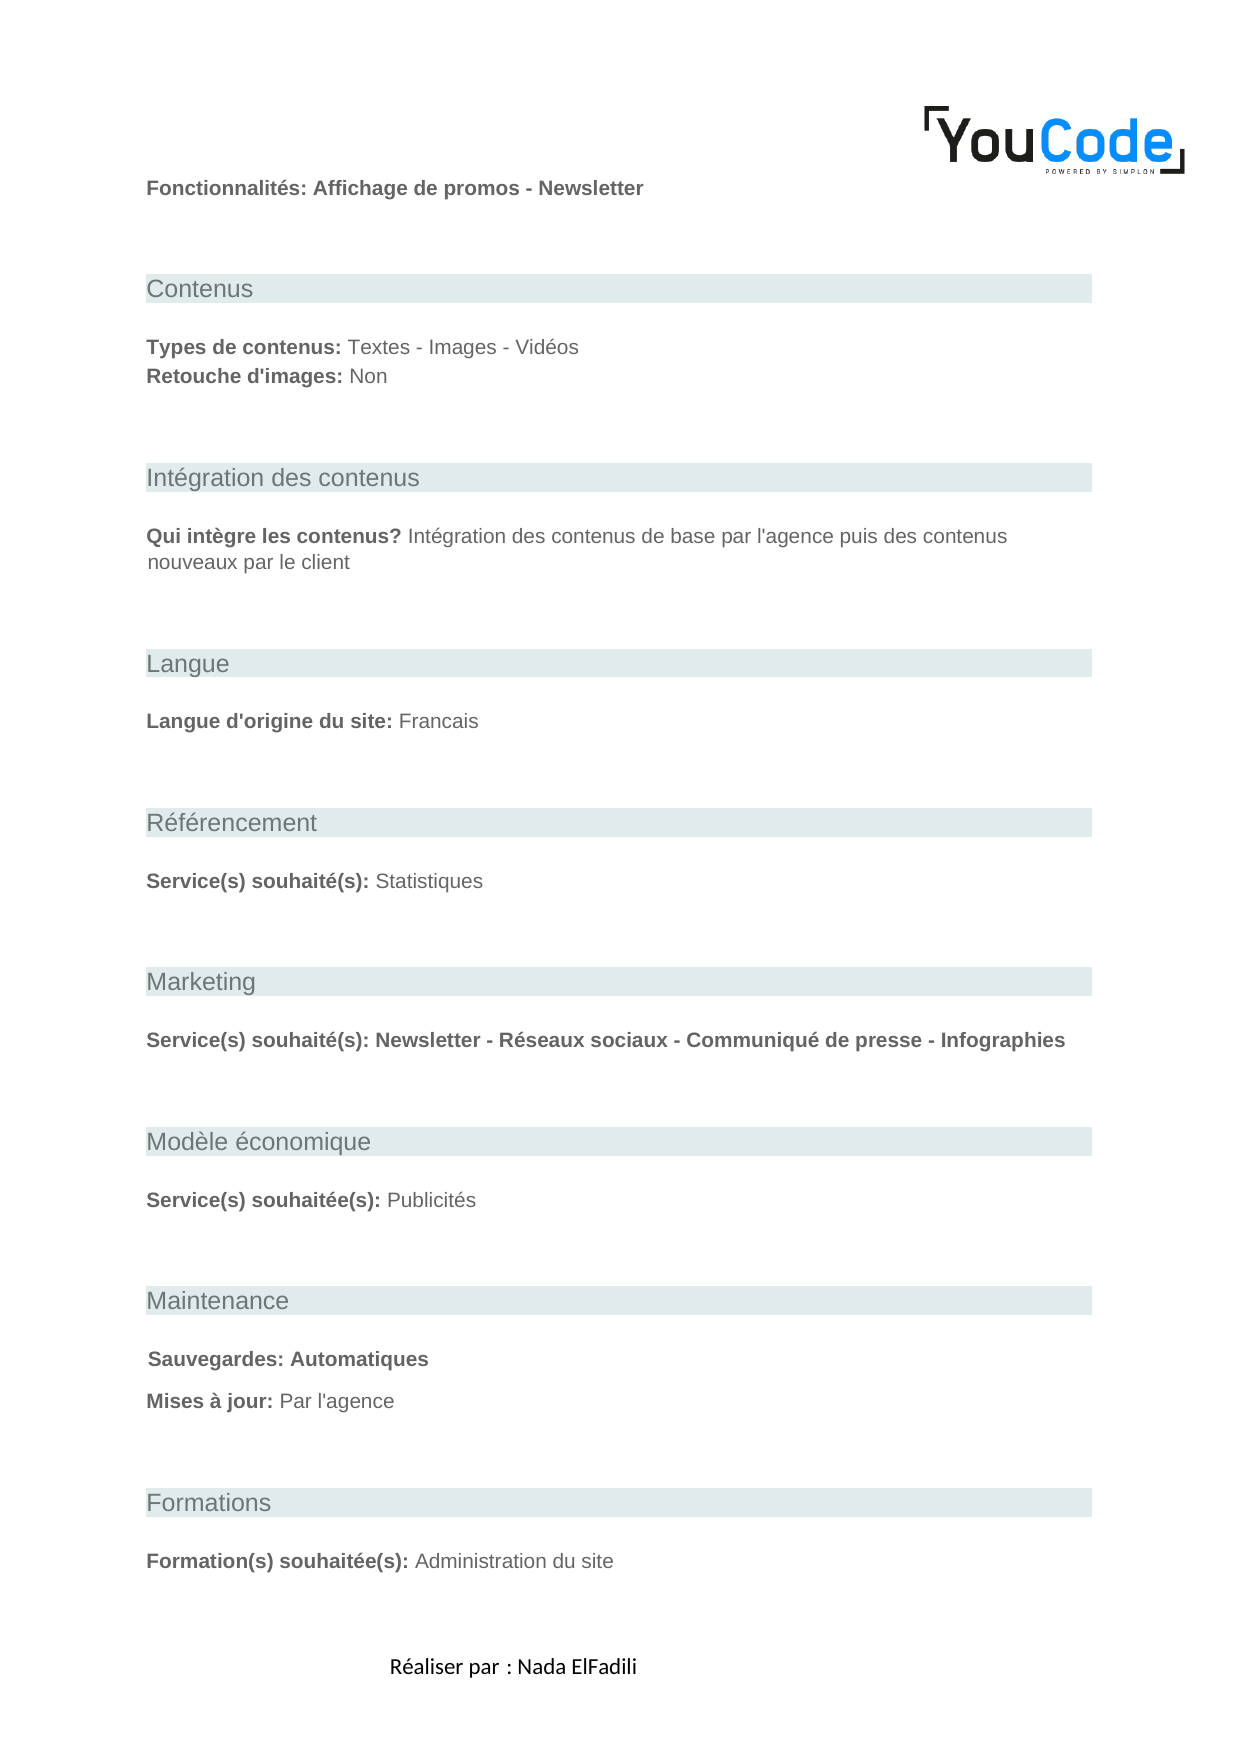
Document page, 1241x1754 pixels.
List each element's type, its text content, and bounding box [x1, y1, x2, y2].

text Fonctionnalités: Affichage de promos - Newsletter [146, 175, 1092, 199]
text Service(s) souhaité(s): Statistiques [146, 869, 1092, 893]
text Modèle économique [146, 1127, 1092, 1156]
text Retouche d'images: Non [146, 364, 1092, 388]
text Maintenance [146, 1286, 1092, 1315]
text Intégration des contenus [146, 463, 1092, 492]
text Langue [146, 649, 1092, 677]
picture [915, 103, 1194, 176]
text Référencement [146, 808, 1092, 837]
text Mises à jour: Par l'agence [146, 1389, 1092, 1413]
text Service(s) souhaitée(s): Publicités [146, 1187, 1092, 1211]
text Service(s) souhaité(s): Newsletter - Réseaux sociaux - Communiqué de presse - Infographies [146, 1028, 1092, 1052]
text Marketing [146, 967, 1092, 996]
text Langue d'origine du site: Francais [146, 709, 1092, 733]
text Contenus [146, 274, 1092, 303]
text Qui intègre les contenus? Intégration des contenus de base par l'agence puis des contenus nouveaux par le client [146, 524, 1092, 574]
text Formation(s) souhaitée(s): Administration du site [146, 1549, 1092, 1573]
text Formations [146, 1488, 1092, 1517]
text Sauvegardes: Automatiques [148, 1347, 1092, 1371]
text Types de contenus: Textes - Images - Vidéos [146, 335, 1092, 359]
